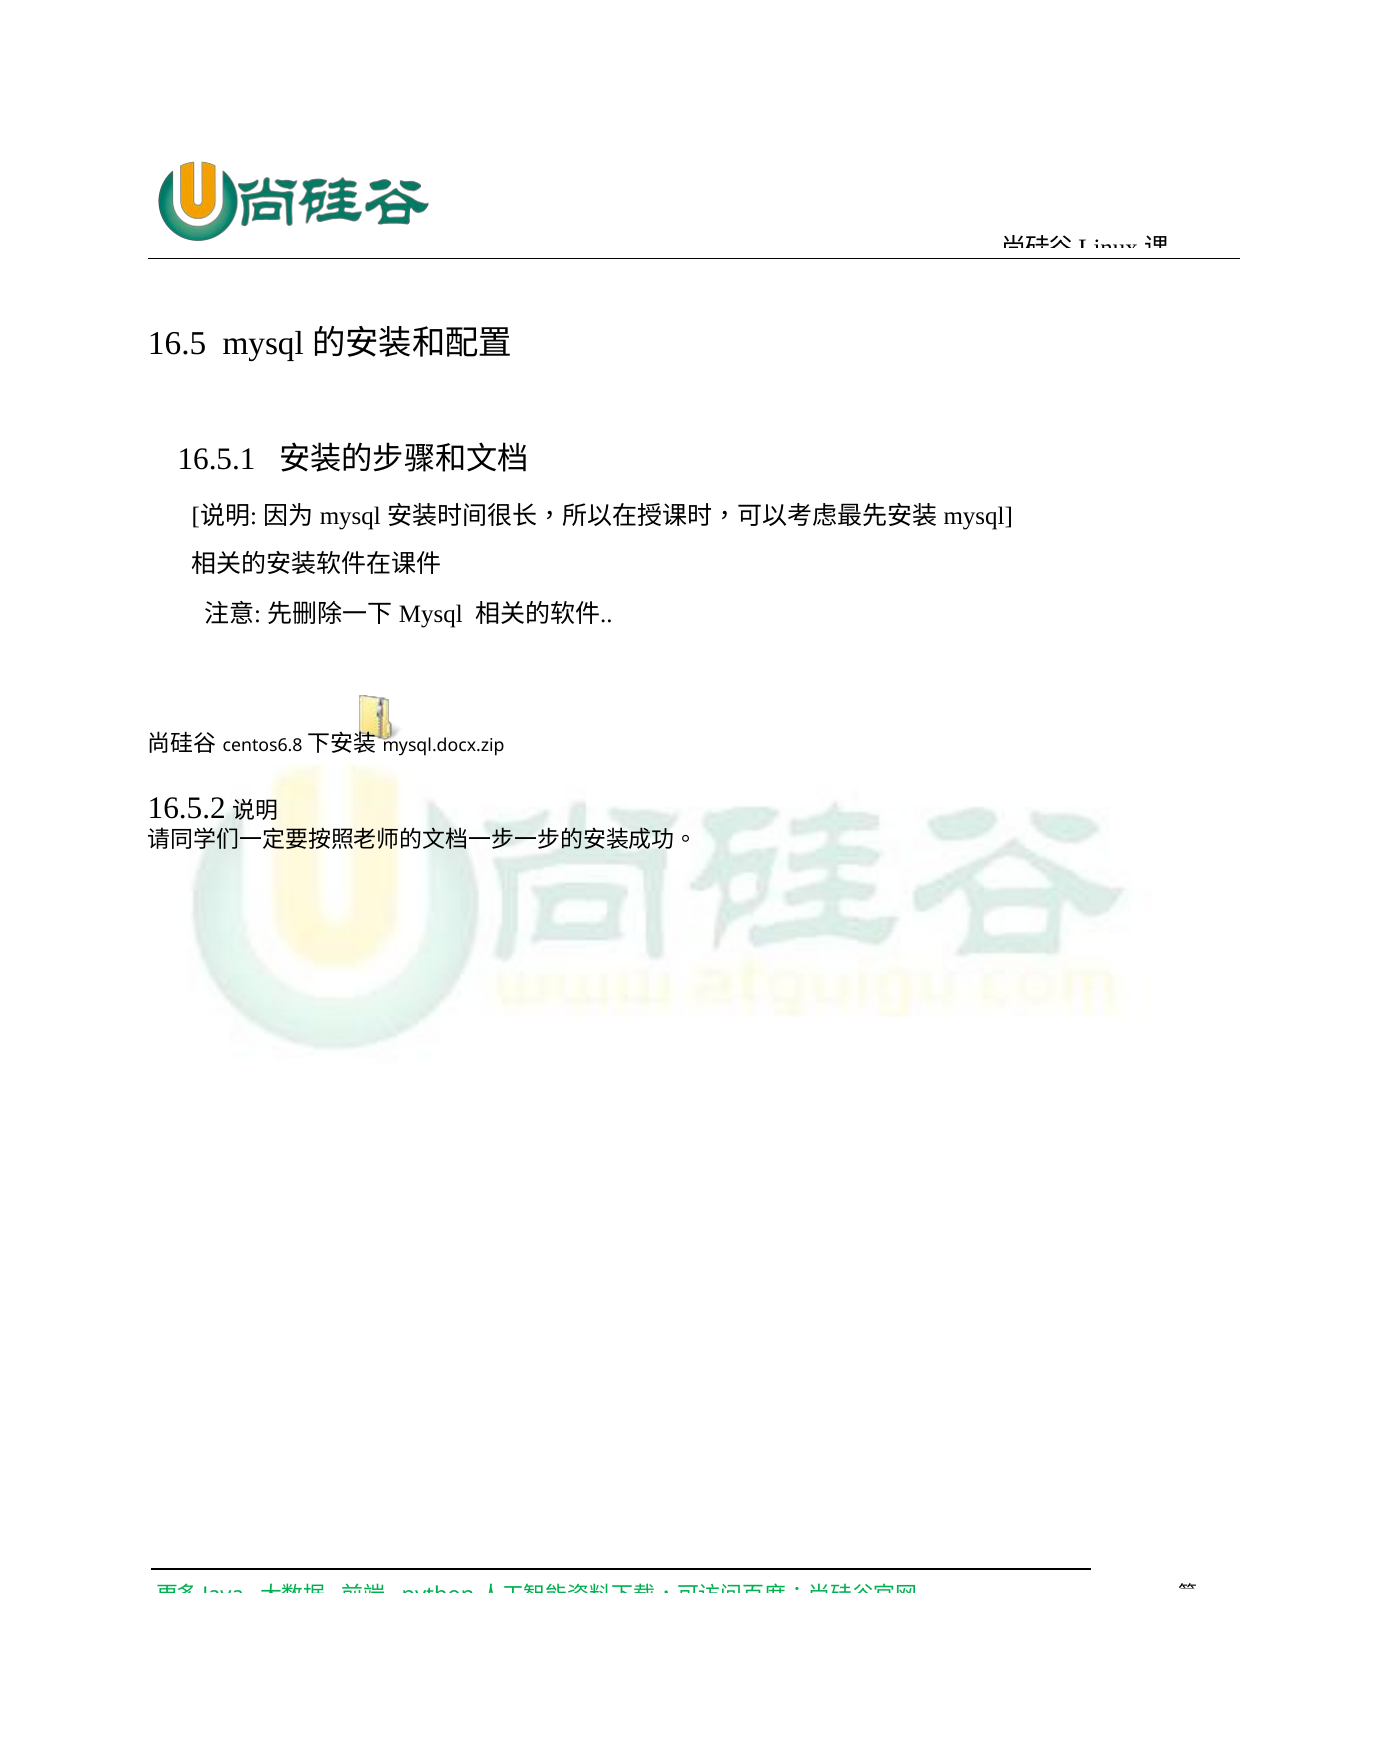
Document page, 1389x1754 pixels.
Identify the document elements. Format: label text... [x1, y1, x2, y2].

picture [147, 153, 436, 249]
subtitle 16.5 mysql 的安装和配置 [148, 319, 1253, 364]
subtitle 16.5.1 安装的步骤和文档 [177, 436, 1253, 479]
text 注意: 先删除一下 Mysql 相关的软件.. [204, 596, 1253, 630]
picture [147, 695, 1241, 1090]
text [说明: 因为 mysql 安装时间很长，所以在授课时，可以考虑最先安装 mysql] [191, 497, 1253, 532]
text 相关的安装软件在课件 [191, 546, 1253, 580]
